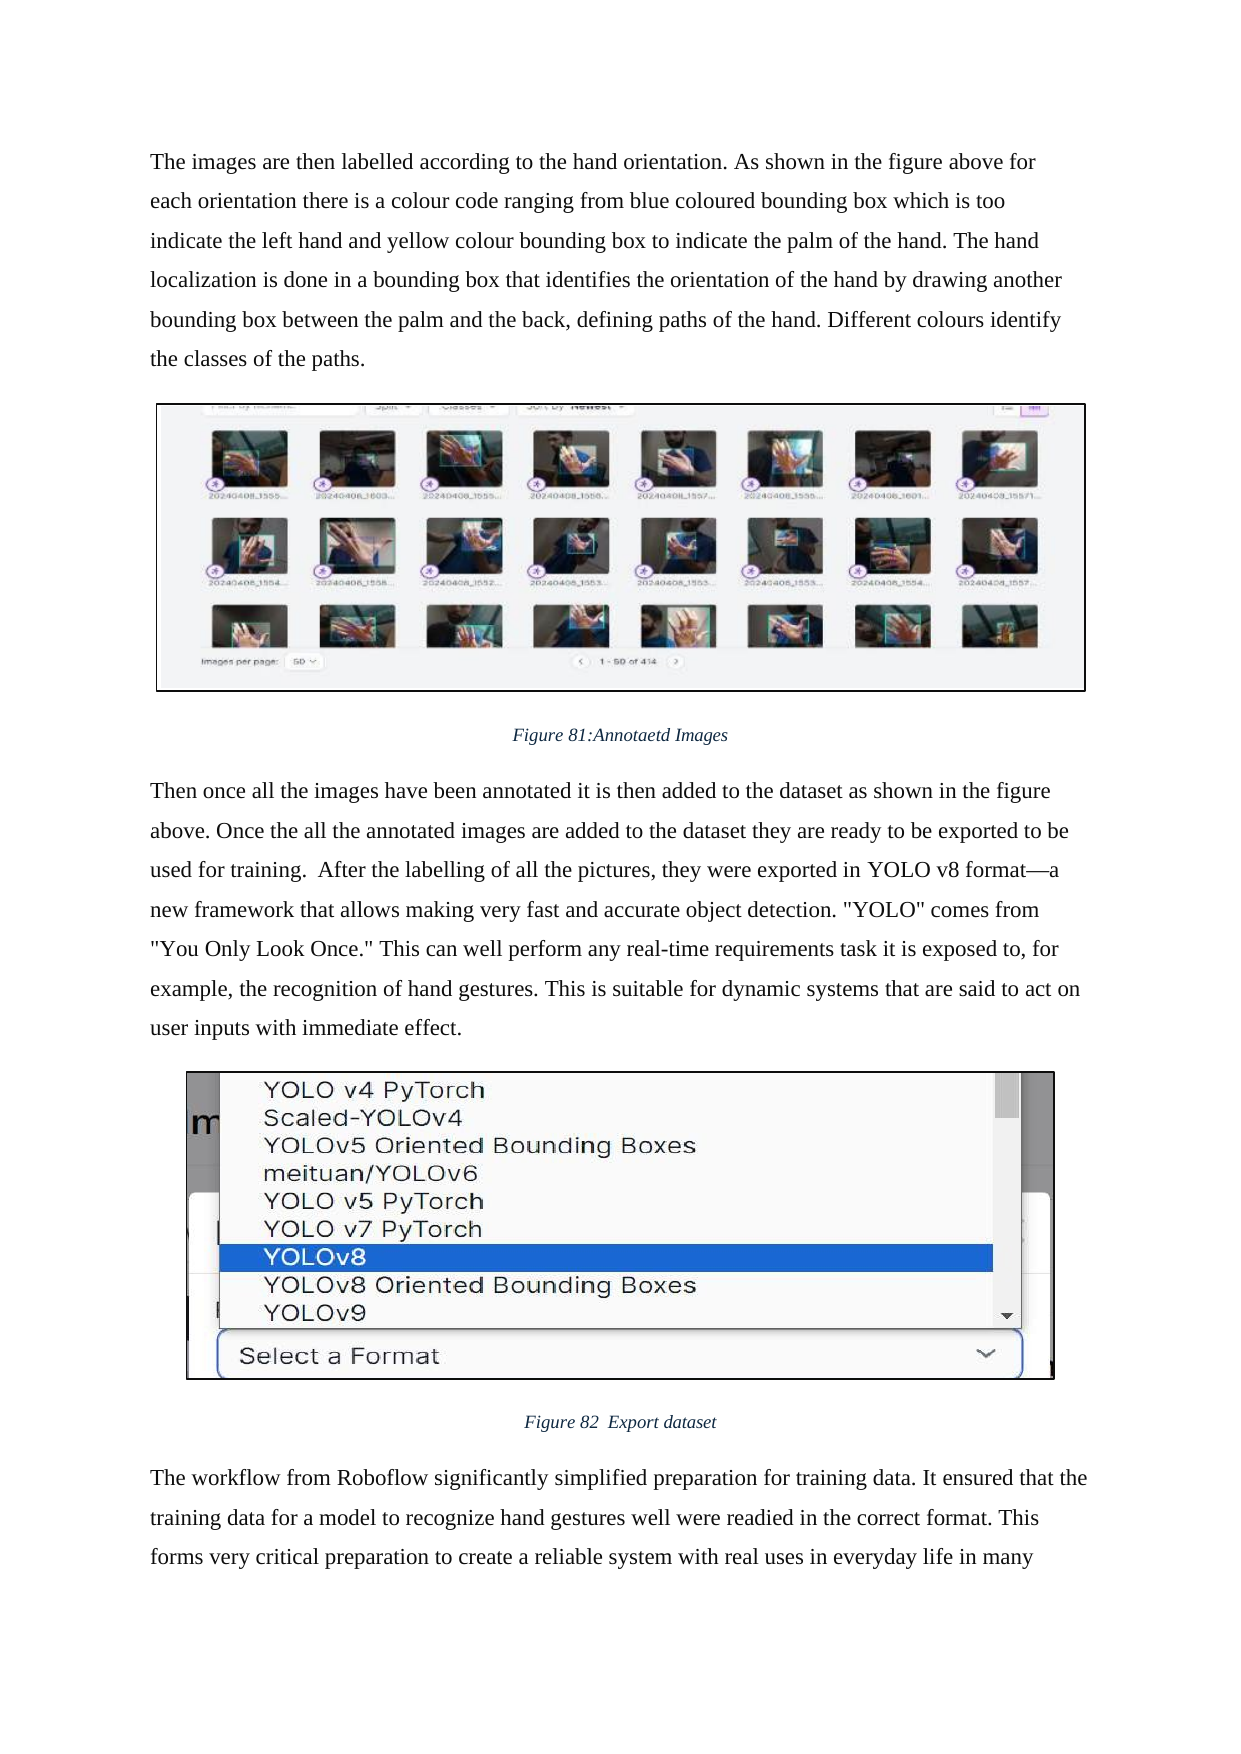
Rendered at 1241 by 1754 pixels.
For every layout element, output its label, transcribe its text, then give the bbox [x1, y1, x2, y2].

text The workflow from Roboflow significantly simplified preparation for training data. It ensured that the training data for a model to recognize hand gestures well were readied in the correct format. This forms very critical preparation to create a reliable system with real uses in everyday life in many [150, 1464, 1089, 1569]
text Figure 82 Export dataset [137, 1411, 1103, 1433]
text The images are then labelled according to the hand orientation. As shown in the figure above for each orientation there is a colour code ranging from blue coloured bounding box which is too indicate the left hand and yellow colour bounding box to indicate the palm of the hand. The hand localization is done in a bounding box that identifies the orientation of the hand by drawing another bounding box between the palm and the back, defining paths of the hand. Different colours identify the classes of the paths. [150, 148, 1083, 372]
picture [161, 406, 1084, 688]
text Then once all the images have been annotated it is then added to the dataset as shown in the figure above. Once the all the annotated images are added to the dataset they are ready to be exported to be used for training. After the labelling of all the pictures, they were exported in YOLO v8 format—a new framework that allows making very fast and accurate object detection. "YOLO" comes from "You Only Look Once." This can well perform any real-time requirements task it is exposed to, for example, the recognition of hand gestures. This is suitable for dynamic systems that are said to act on user inputs with immediate effect. [150, 777, 1081, 1040]
text Figure 81:Annotaetd Images [137, 724, 1103, 746]
picture [187, 1073, 1053, 1378]
